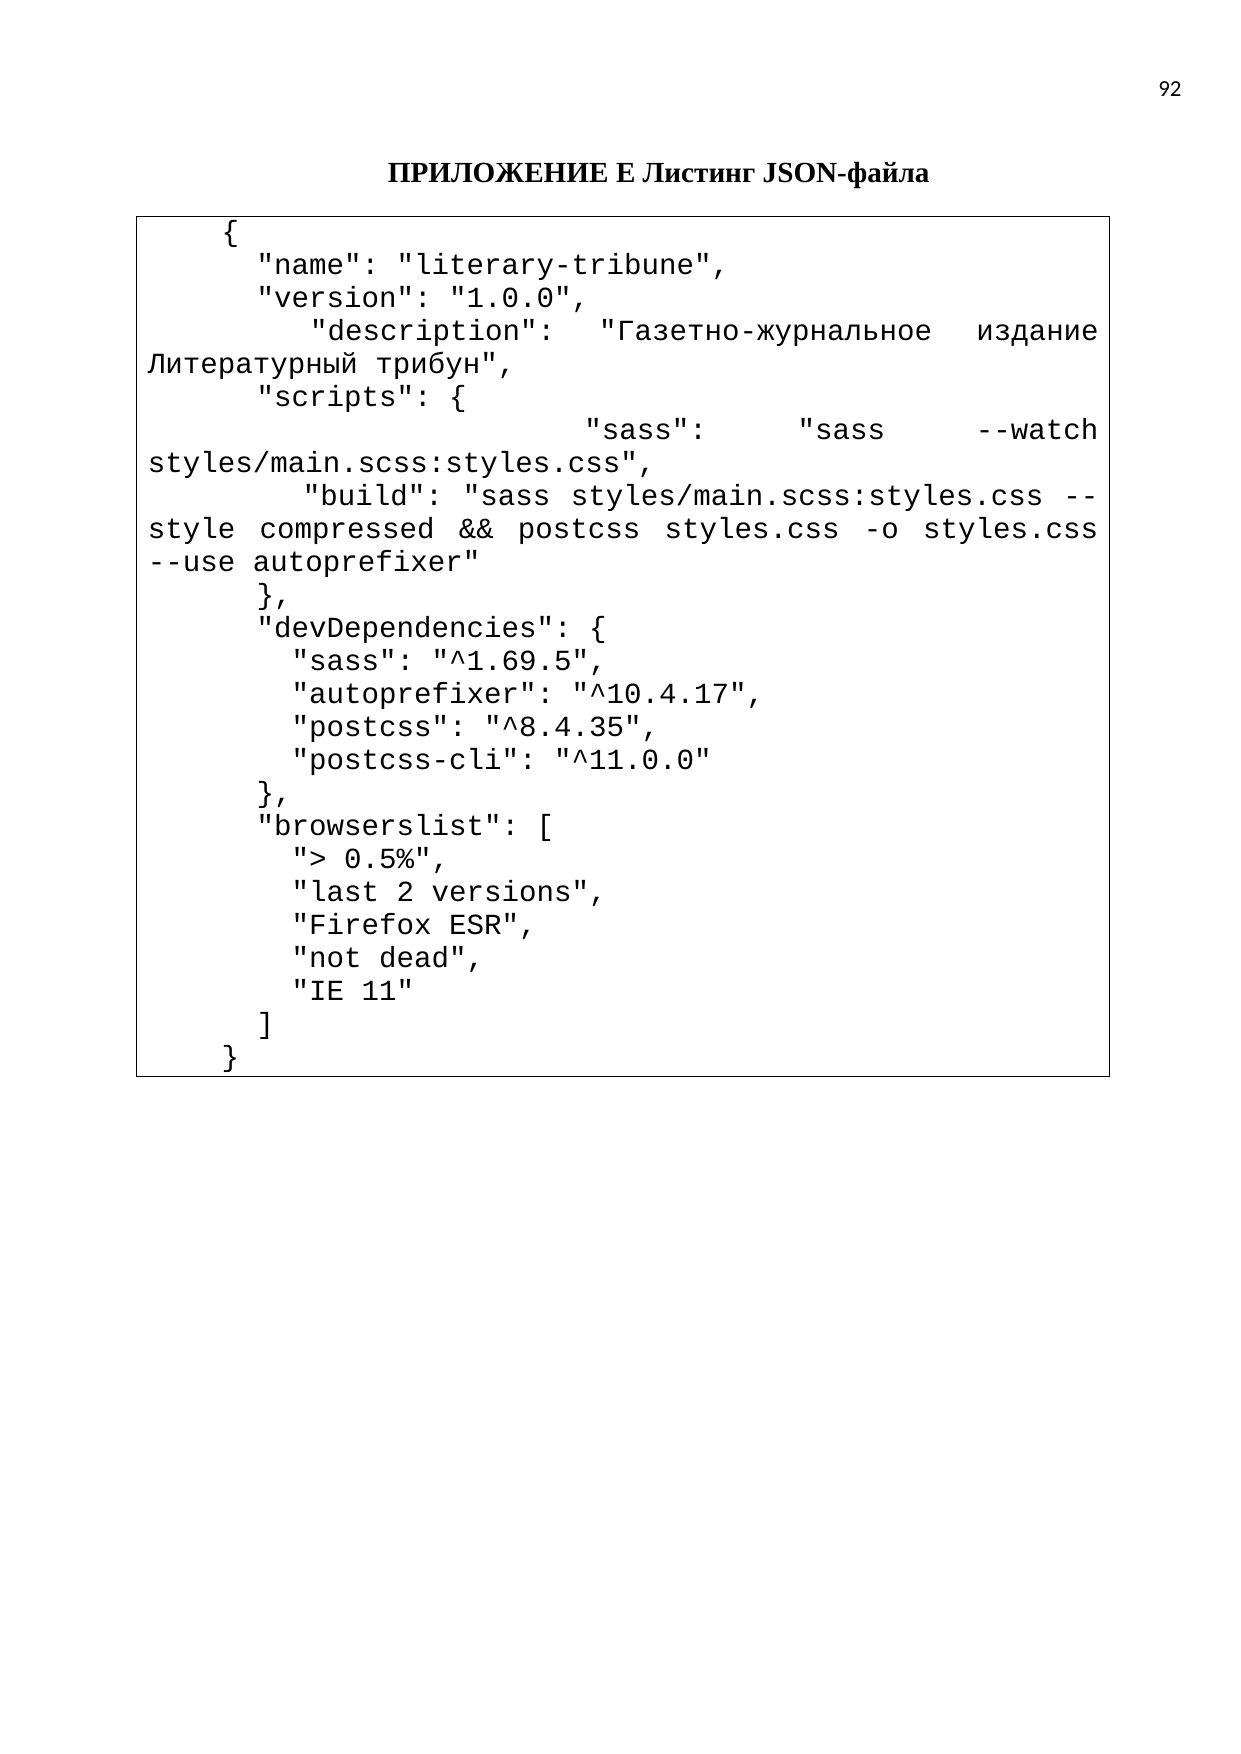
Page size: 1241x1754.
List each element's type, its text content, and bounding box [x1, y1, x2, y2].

subtitle ПРИЛОЖЕНИЕ Е Листинг JSON-файла [136, 155, 1181, 188]
table_header { "name": "literary-tribune", "version": "1.0.0", "description": "Газетно-журнальное издание Литературный трибун", "scripts": { "sass": "sass --watch styles/main.scss:styles.css", "build": "sass styles/main.scss:styles.css --style compressed && postcss styles.css -o styles.css --use autoprefixer" }, "devDependencies": { "sass": "^1.69.5", "autoprefixer": "^10.4.17", "postcss": "^8.4.35", "postcss-cli": "^11.0.0" }, "browserslist": [ "> 0.5%", "last 2 versions", "Firefox ESR", "not dead", "IE 11" ] } [137, 217, 1109, 1076]
